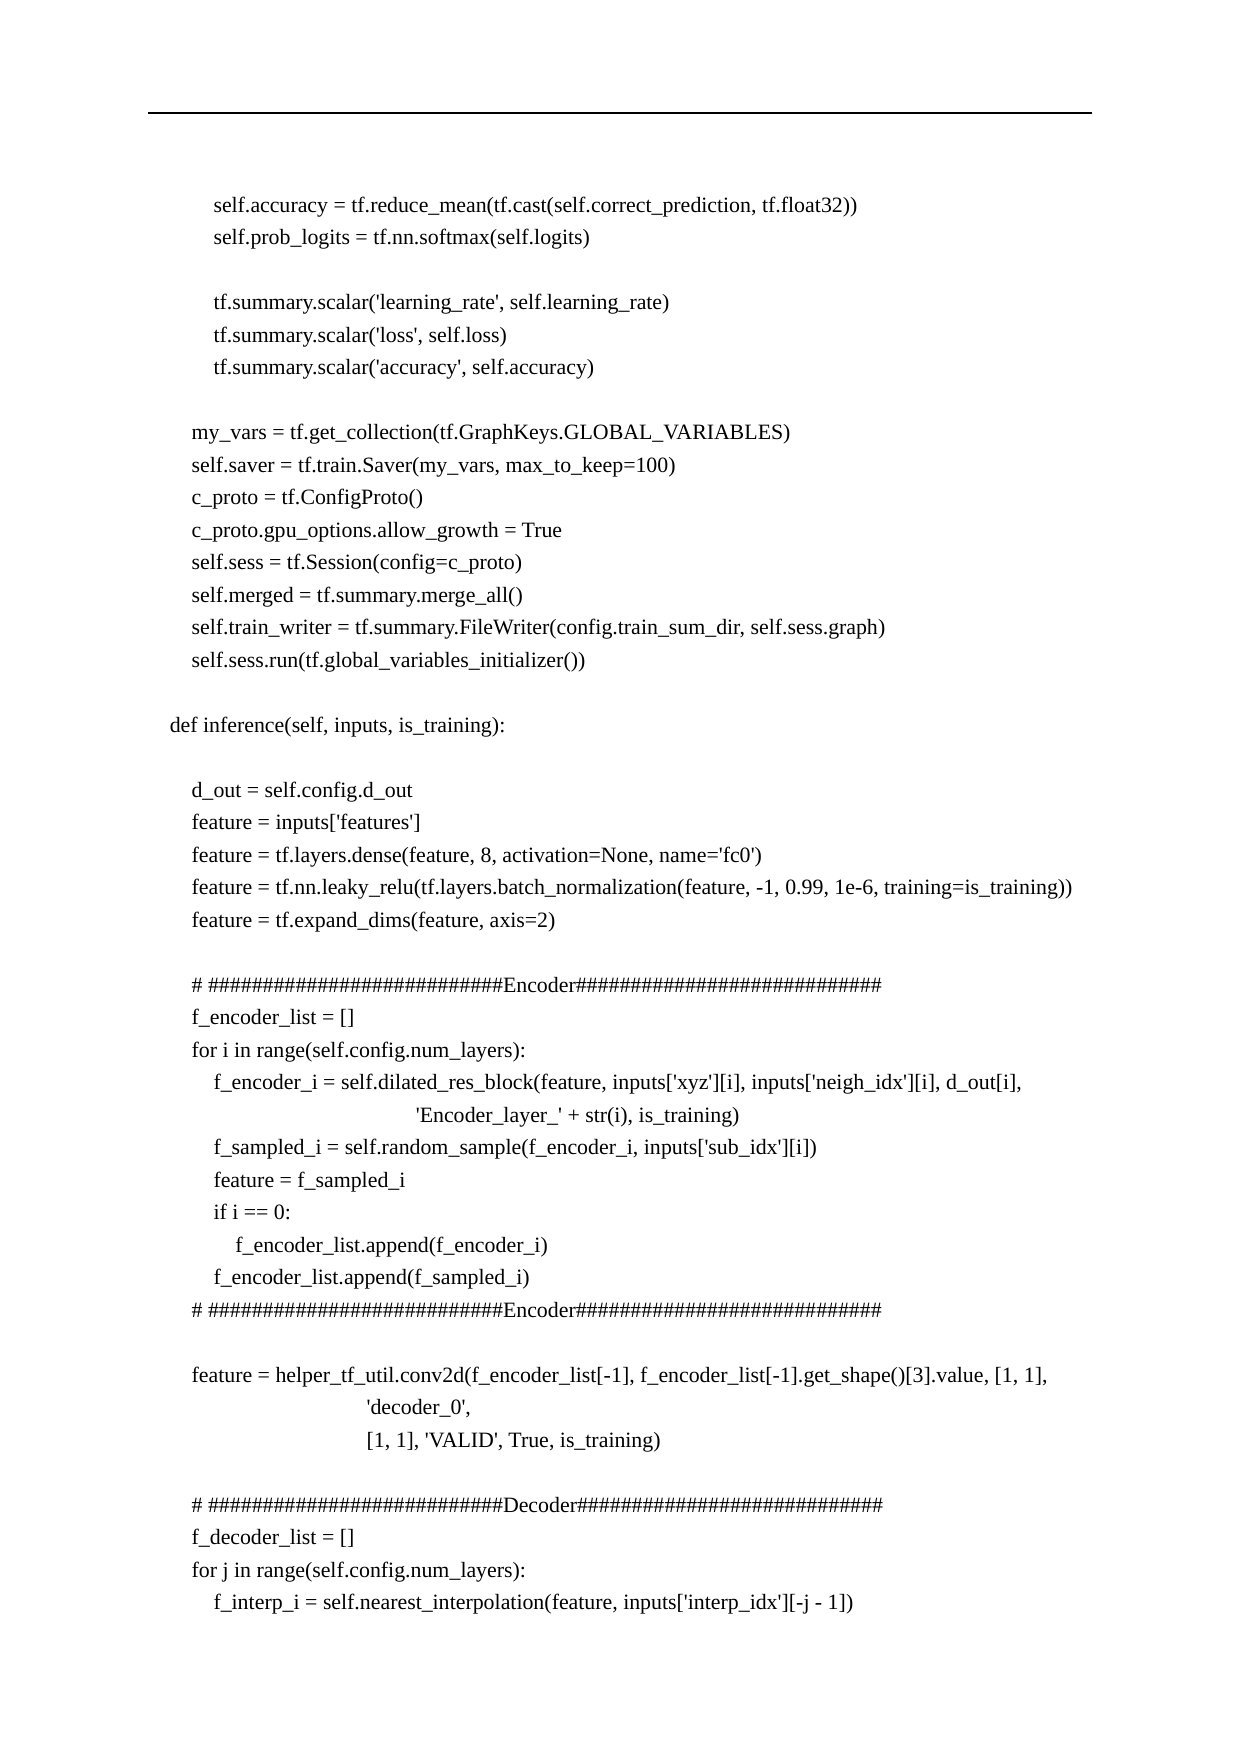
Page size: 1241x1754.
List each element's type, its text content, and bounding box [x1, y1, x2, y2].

text feature = helper_tf_util.conv2d(f_encoder_list[-1], f_encoder_list[-1].get_shape()[3].value, [1, 1], [148, 1358, 1092, 1391]
text for j in range(self.config.num_layers): [148, 1553, 1092, 1586]
text feature = tf.expand_dims(feature, axis=2) [148, 903, 1092, 936]
text feature = inputs['features'] [148, 806, 1092, 838]
text f_sampled_i = self.random_sample(f_encoder_i, inputs['sub_idx'][i]) [148, 1131, 1092, 1163]
text 'decoder_0', [148, 1391, 1092, 1423]
text c_proto.gpu_options.allow_growth = True [148, 513, 1092, 546]
text self.merged = tf.summary.merge_all() [148, 578, 1092, 611]
text f_encoder_list = [] [148, 1001, 1092, 1033]
text tf.summary.scalar('loss', self.loss) [148, 318, 1092, 351]
text f_interp_i = self.nearest_interpolation(feature, inputs['interp_idx'][-j - 1]) [148, 1586, 1092, 1618]
text self.sess = tf.Session(config=c_proto) [148, 546, 1092, 578]
text self.accuracy = tf.reduce_mean(tf.cast(self.correct_prediction, tf.float32)) [148, 188, 1092, 221]
text tf.summary.scalar('learning_rate', self.learning_rate) [148, 286, 1092, 318]
text self.sess.run(tf.global_variables_initializer()) [148, 643, 1092, 676]
text [1, 1], 'VALID', True, is_training) [148, 1423, 1092, 1456]
text f_encoder_list.append(f_encoder_i) [148, 1228, 1092, 1261]
text feature = tf.layers.dense(feature, 8, activation=None, name='fc0') [148, 838, 1092, 871]
text my_vars = tf.get_collection(tf.GraphKeys.GLOBAL_VARIABLES) [148, 416, 1092, 448]
text feature = tf.nn.leaky_relu(tf.layers.batch_normalization(feature, -1, 0.99, 1e-6, training=is_training)) [148, 871, 1092, 903]
text 'Encoder_layer_' + str(i), is_training) [148, 1098, 1092, 1131]
text self.prob_logits = tf.nn.softmax(self.logits) [148, 221, 1092, 253]
text feature = f_sampled_i [148, 1163, 1092, 1196]
text for i in range(self.config.num_layers): [148, 1033, 1092, 1066]
text # ###########################Encoder############################ [148, 1293, 1092, 1326]
text # ###########################Encoder############################ [148, 968, 1092, 1001]
text self.train_writer = tf.summary.FileWriter(config.train_sum_dir, self.sess.graph) [148, 611, 1092, 643]
text def inference(self, inputs, is_training): [148, 708, 1092, 741]
text # ###########################Decoder############################ [148, 1488, 1092, 1521]
text tf.summary.scalar('accuracy', self.accuracy) [148, 351, 1092, 383]
text d_out = self.config.d_out [148, 773, 1092, 806]
text self.saver = tf.train.Saver(my_vars, max_to_keep=100) [148, 448, 1092, 481]
text f_encoder_list.append(f_sampled_i) [148, 1261, 1092, 1293]
text f_encoder_i = self.dilated_res_block(feature, inputs['xyz'][i], inputs['neigh_idx'][i], d_out[i], [148, 1066, 1092, 1098]
text f_decoder_list = [] [148, 1521, 1092, 1553]
text c_proto = tf.ConfigProto() [148, 481, 1092, 513]
text if i == 0: [148, 1196, 1092, 1228]
